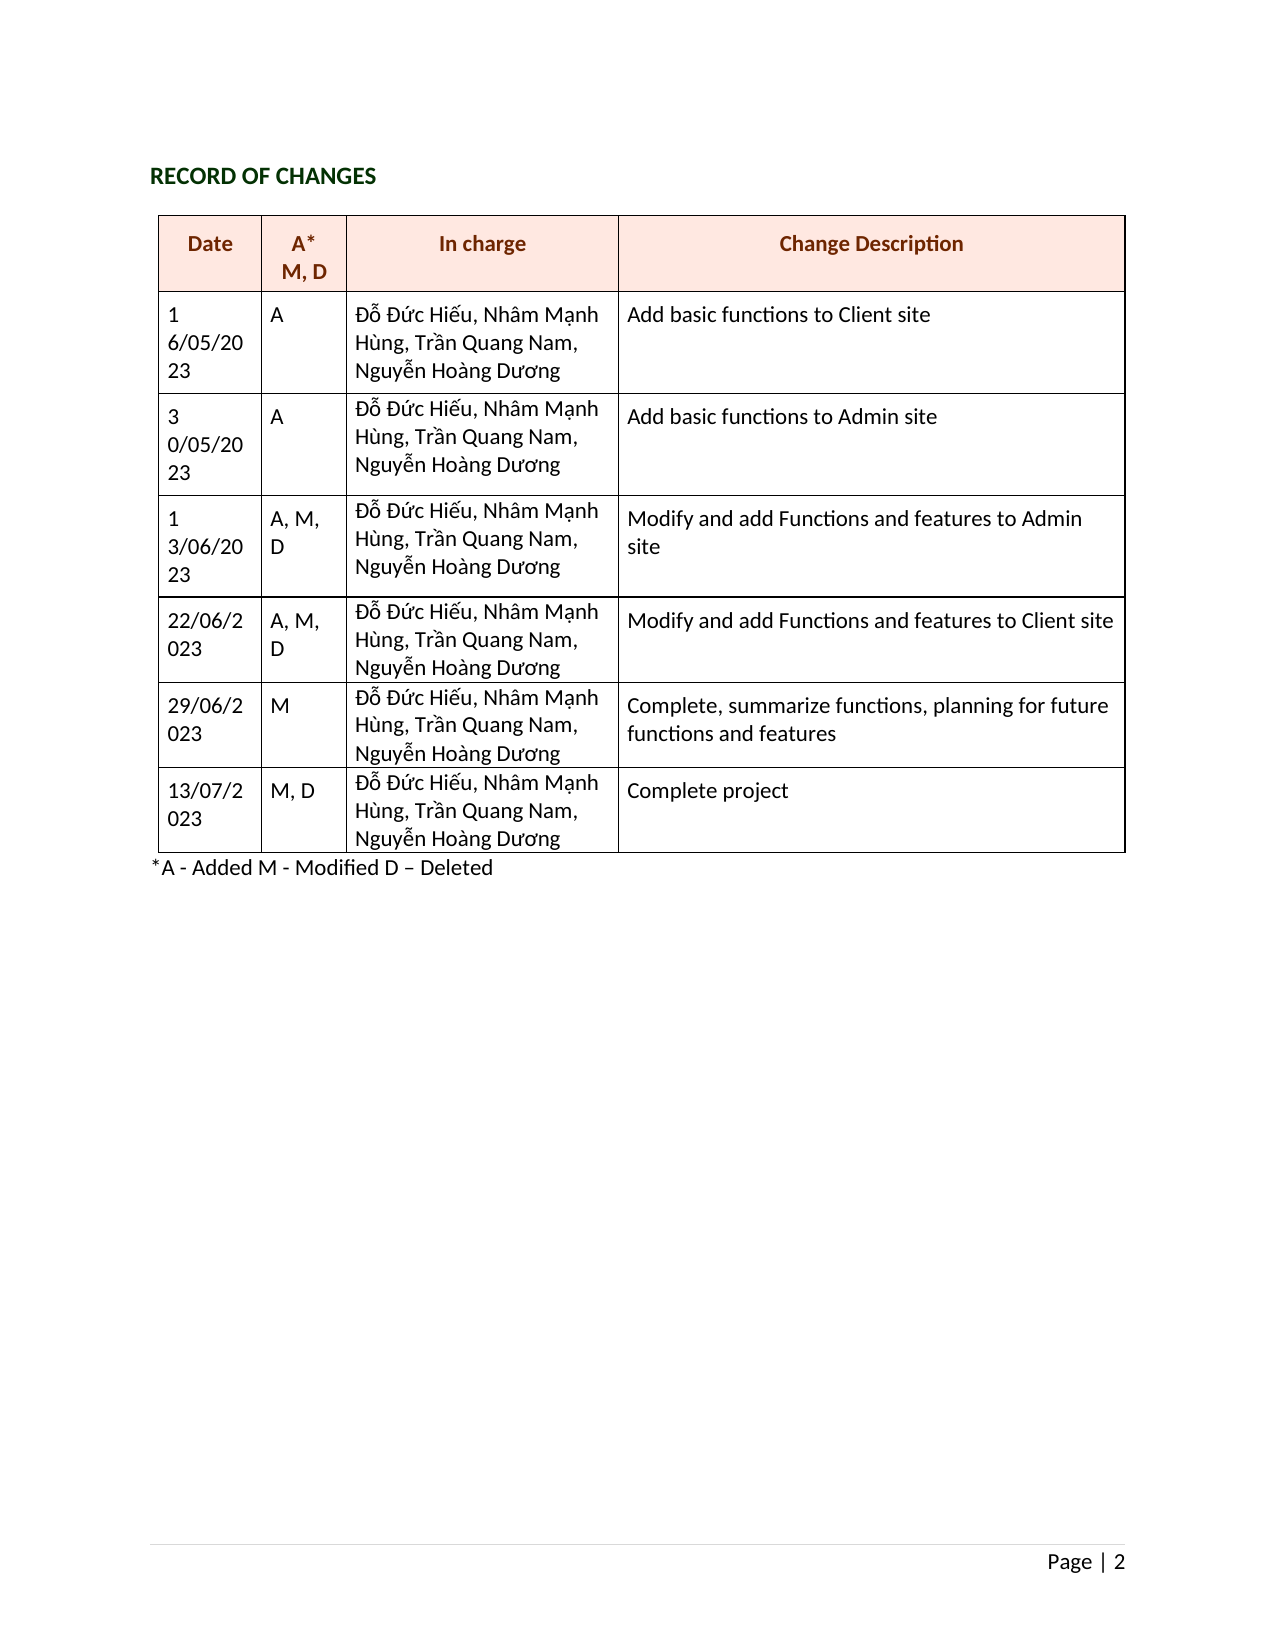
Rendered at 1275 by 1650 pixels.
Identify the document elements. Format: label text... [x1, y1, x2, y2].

table_cell A [262, 394, 346, 495]
table_cell Đỗ Đức Hiếu, Nhâm Mạnh Hùng, Trần Quang Nam, Nguyễn Hoàng Dương [347, 598, 618, 682]
text Record of changeS [150, 160, 1125, 190]
table_cell Đỗ Đức Hiếu, Nhâm Mạnh Hùng, Trần Quang Nam, Nguyễn Hoàng Dương [347, 683, 618, 767]
table_cell A, M, D [262, 598, 346, 682]
table_cell A, M, D [262, 496, 346, 596]
text *A - Added M - Modified D – Deleted [150, 853, 1125, 881]
table_cell 16/05/2023 [159, 292, 261, 393]
table_cell Đỗ Đức Hiếu, Nhâm Mạnh Hùng, Trần Quang Nam, Nguyễn Hoàng Dương [347, 768, 618, 852]
table_cell Đỗ Đức Hiếu, Nhâm Mạnh Hùng, Trần Quang Nam, Nguyễn Hoàng Dương [347, 394, 618, 495]
table_header Change Description [619, 216, 1124, 291]
table_cell 13/06/2023 [159, 496, 261, 596]
table_header Date [159, 216, 261, 291]
table_cell Modify and add Functions and features to Admin site [619, 496, 1124, 596]
table_cell M [262, 683, 346, 767]
table_cell Complete, summarize functions, planning for future functions and features [619, 683, 1124, 767]
table_cell Đỗ Đức Hiếu, Nhâm Mạnh Hùng, Trần Quang Nam, Nguyễn Hoàng Dương [347, 496, 618, 596]
table_cell 30/05/2023 [159, 394, 261, 495]
table_cell 29/06/2023 [159, 683, 261, 767]
table_cell 13/07/2023 [159, 768, 261, 852]
table_cell 22/06/2023 [159, 598, 261, 682]
table_cell Add basic functions to Client site [619, 292, 1124, 393]
table_cell Add basic functions to Admin site [619, 394, 1124, 495]
table_cell Đỗ Đức Hiếu, Nhâm Mạnh Hùng, Trần Quang Nam, Nguyễn Hoàng Dương [347, 292, 618, 393]
table_cell Complete project [619, 768, 1124, 852]
table_header A* M, D [262, 216, 346, 291]
table_header In charge [347, 216, 618, 291]
table_cell A [262, 292, 346, 393]
table_cell M, D [262, 768, 346, 852]
table_cell Modify and add Functions and features to Client site [619, 598, 1124, 682]
